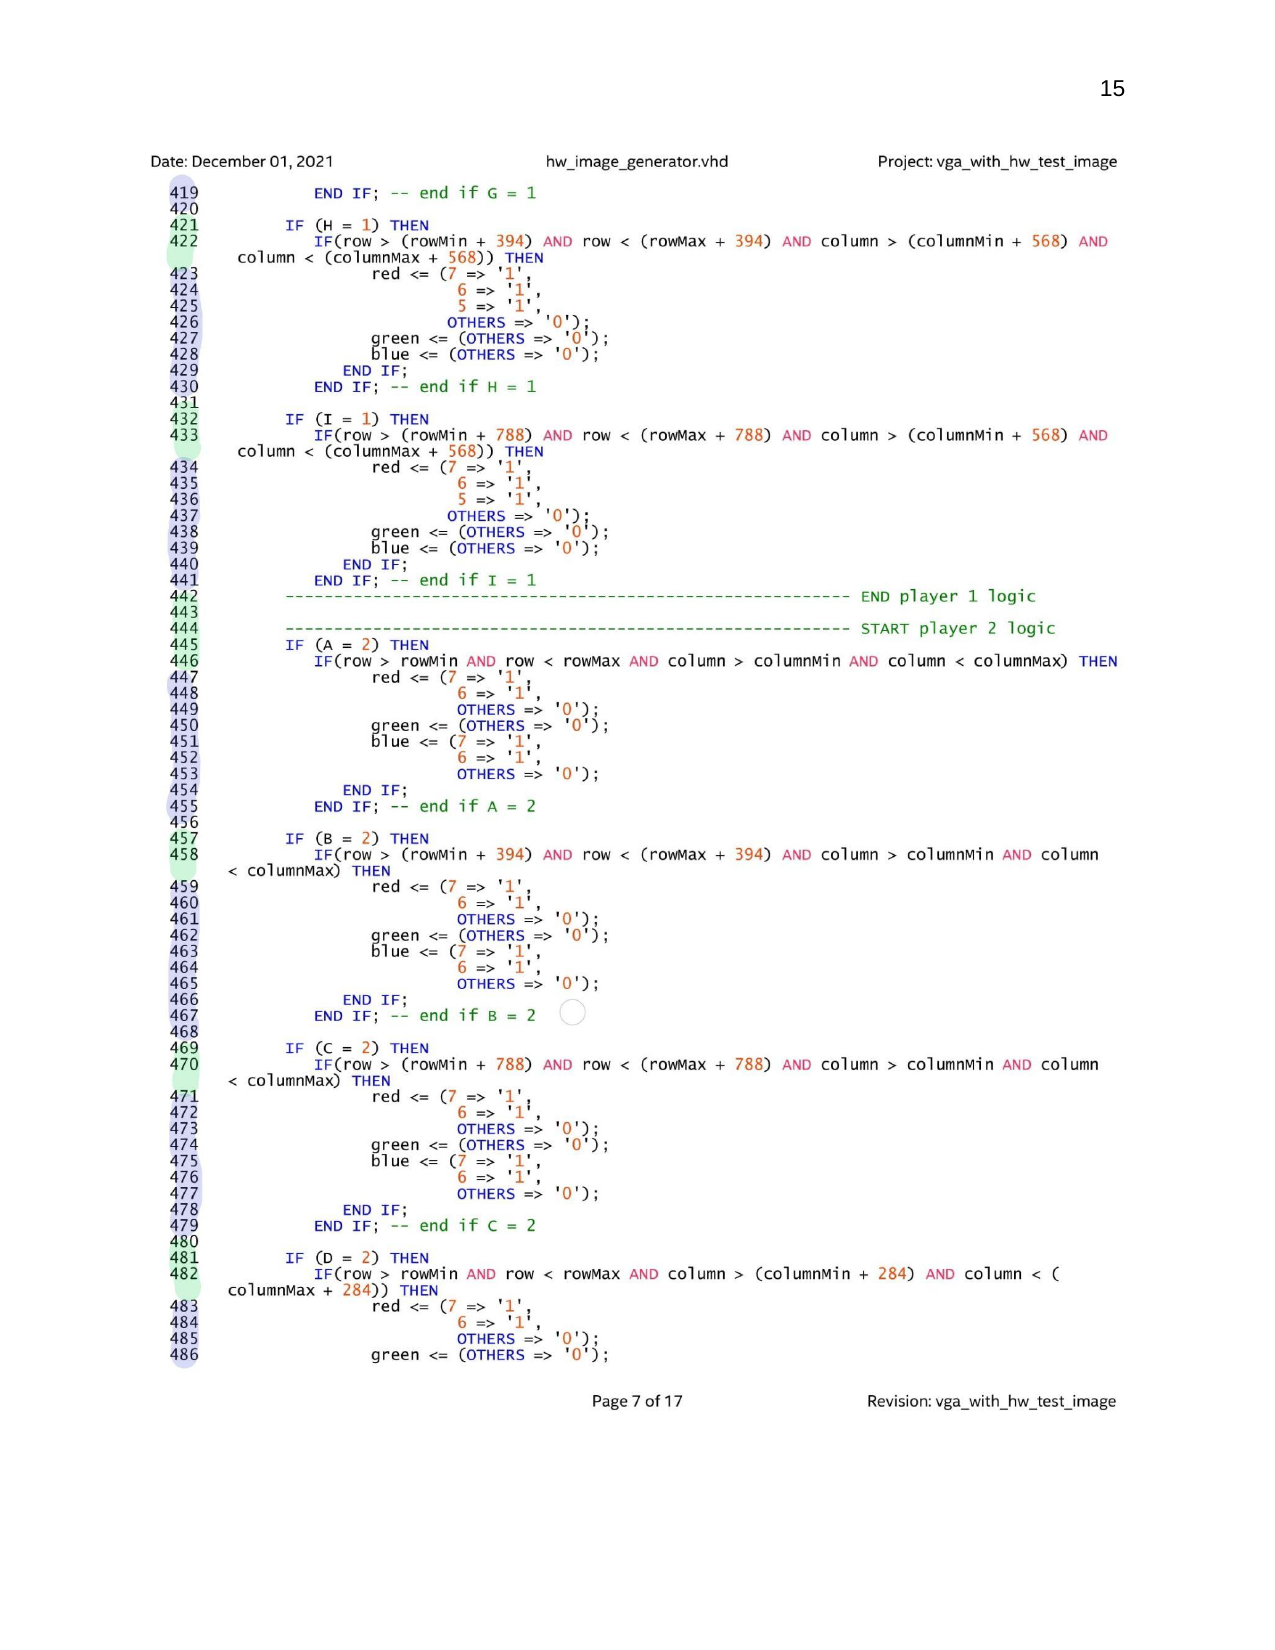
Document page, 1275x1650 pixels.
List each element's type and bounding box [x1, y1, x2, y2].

picture [150, 150, 1125, 1411]
